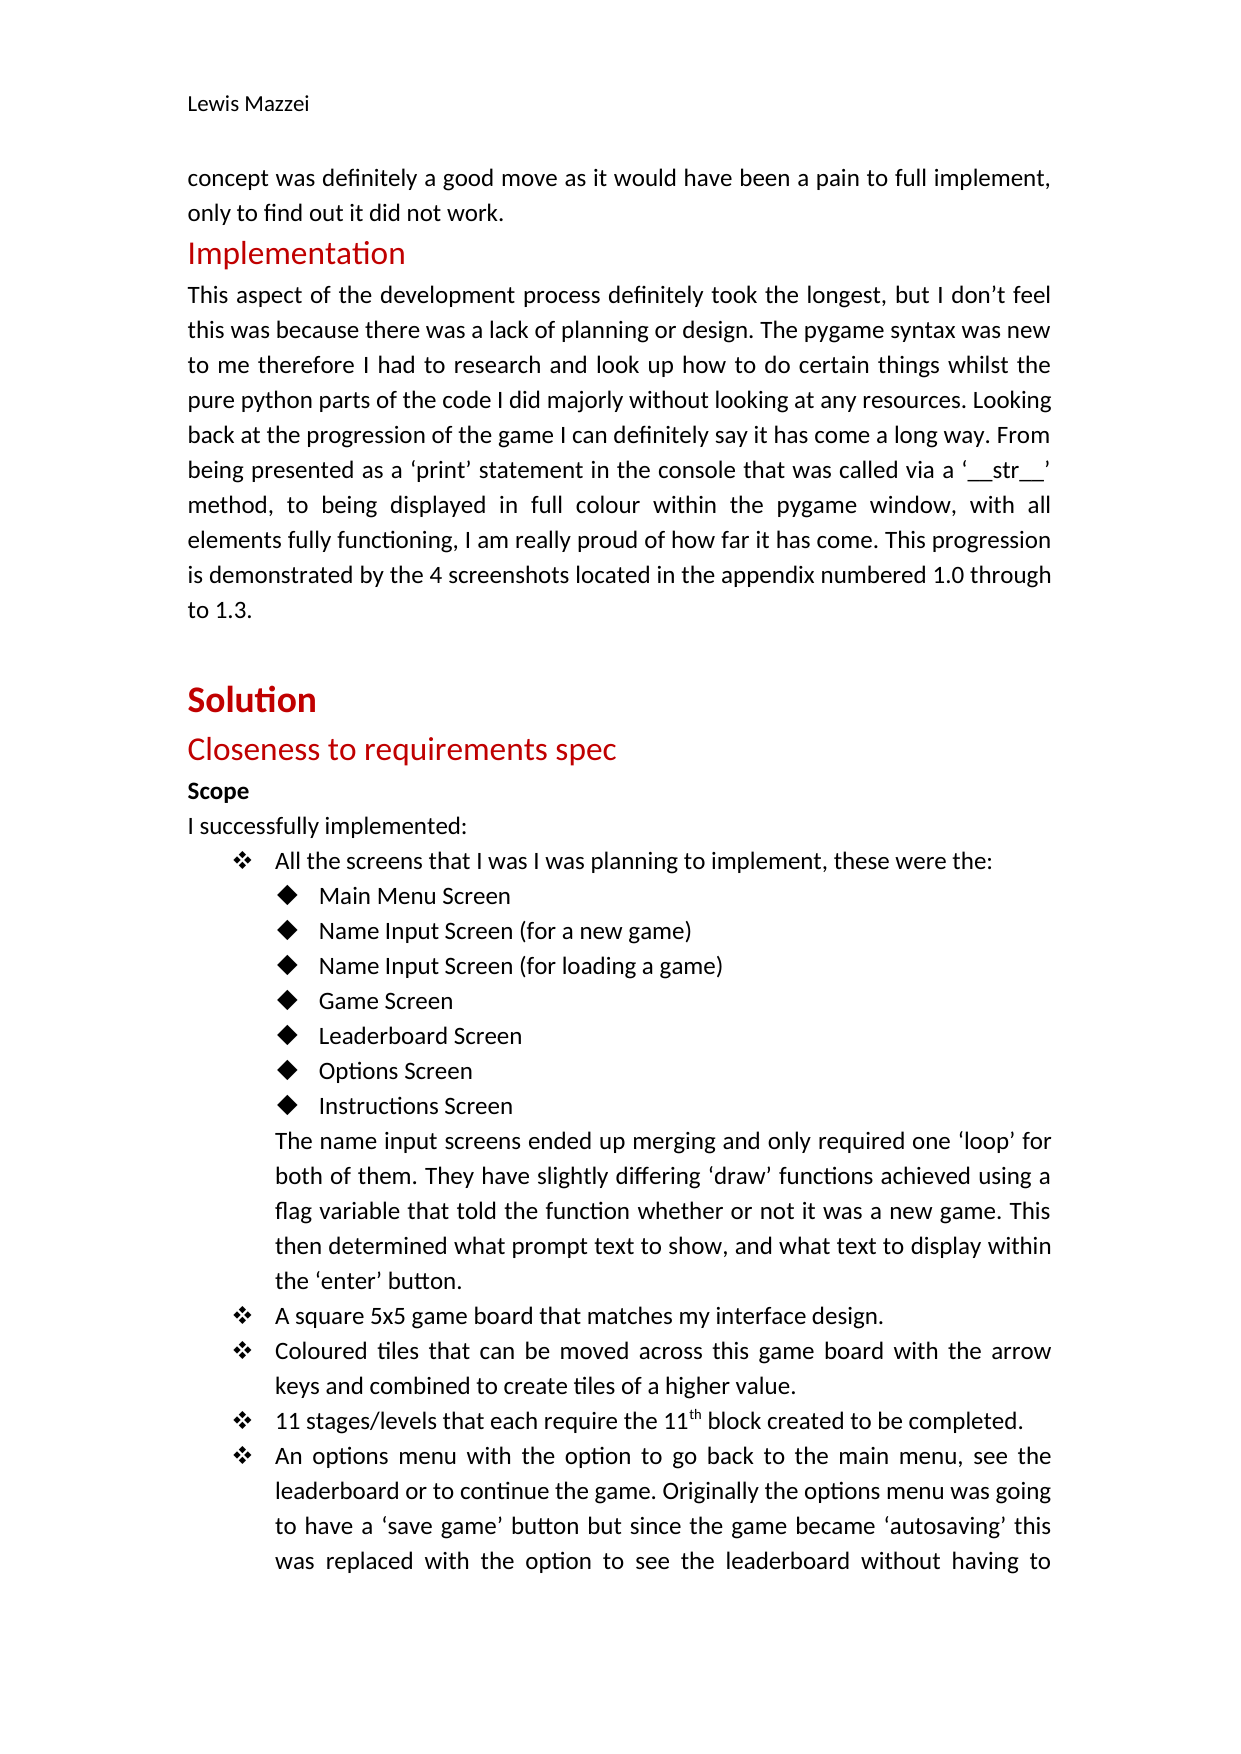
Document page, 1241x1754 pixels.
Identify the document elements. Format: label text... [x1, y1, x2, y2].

list A square 5x5 game board that matches my interface design. [231, 1300, 1053, 1331]
list Closeness to requirements spec [187, 728, 1053, 769]
list Name Input Screen (for a new game) [275, 915, 1053, 946]
list All the screens that I was I was planning to implement, these were the: [231, 845, 1053, 876]
list Name Input Screen (for loading a game) [275, 950, 1053, 981]
list Game Screen [275, 985, 1053, 1016]
list I successfully implemented: [187, 810, 1053, 841]
list Scope [187, 775, 1053, 806]
list Solution [187, 676, 1053, 721]
list Implementation [187, 232, 1053, 273]
list Leaderboard Screen [275, 1020, 1053, 1051]
list Coloured tiles that can be moved across this game board with the arrow keys and combined to create tiles of a higher value. [231, 1335, 1053, 1401]
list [231, 1440, 1053, 1576]
list 11 stages/levels that each require the 11th block created to be completed. [231, 1405, 1053, 1436]
list Instructions Screen [275, 1090, 1053, 1121]
list Options Screen [275, 1055, 1053, 1086]
list Main Menu Screen [275, 880, 1053, 911]
list This aspect of the development process definitely took the longest, but I don’t feel this was because there was a lack of planning or design. The pygame syntax was new to me therefore I had to research and look up how to do certain things whilst the pure python parts of the code I did majorly without looking at any resources. Looking back at the progression of the game I can definitely say it has come a long way. From being presented as a ‘print’ statement in the console that was called via a ‘__str__’ method, to being displayed in full colour within the pygame window, with all elements fully functioning, I am really proud of how far it has come. This progression is demonstrated by the 4 screenshots located in the appendix numbered 1.0 through to 1.3. [187, 279, 1053, 624]
list The name input screens ended up merging and only required one ‘loop’ for both of them. They have slightly differing ‘draw’ functions achieved using a flag variable that told the function whether or not it was a new game. This then determined what prompt text to show, and what text to display within the ‘enter’ button. [275, 1125, 1053, 1296]
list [187, 162, 1053, 227]
